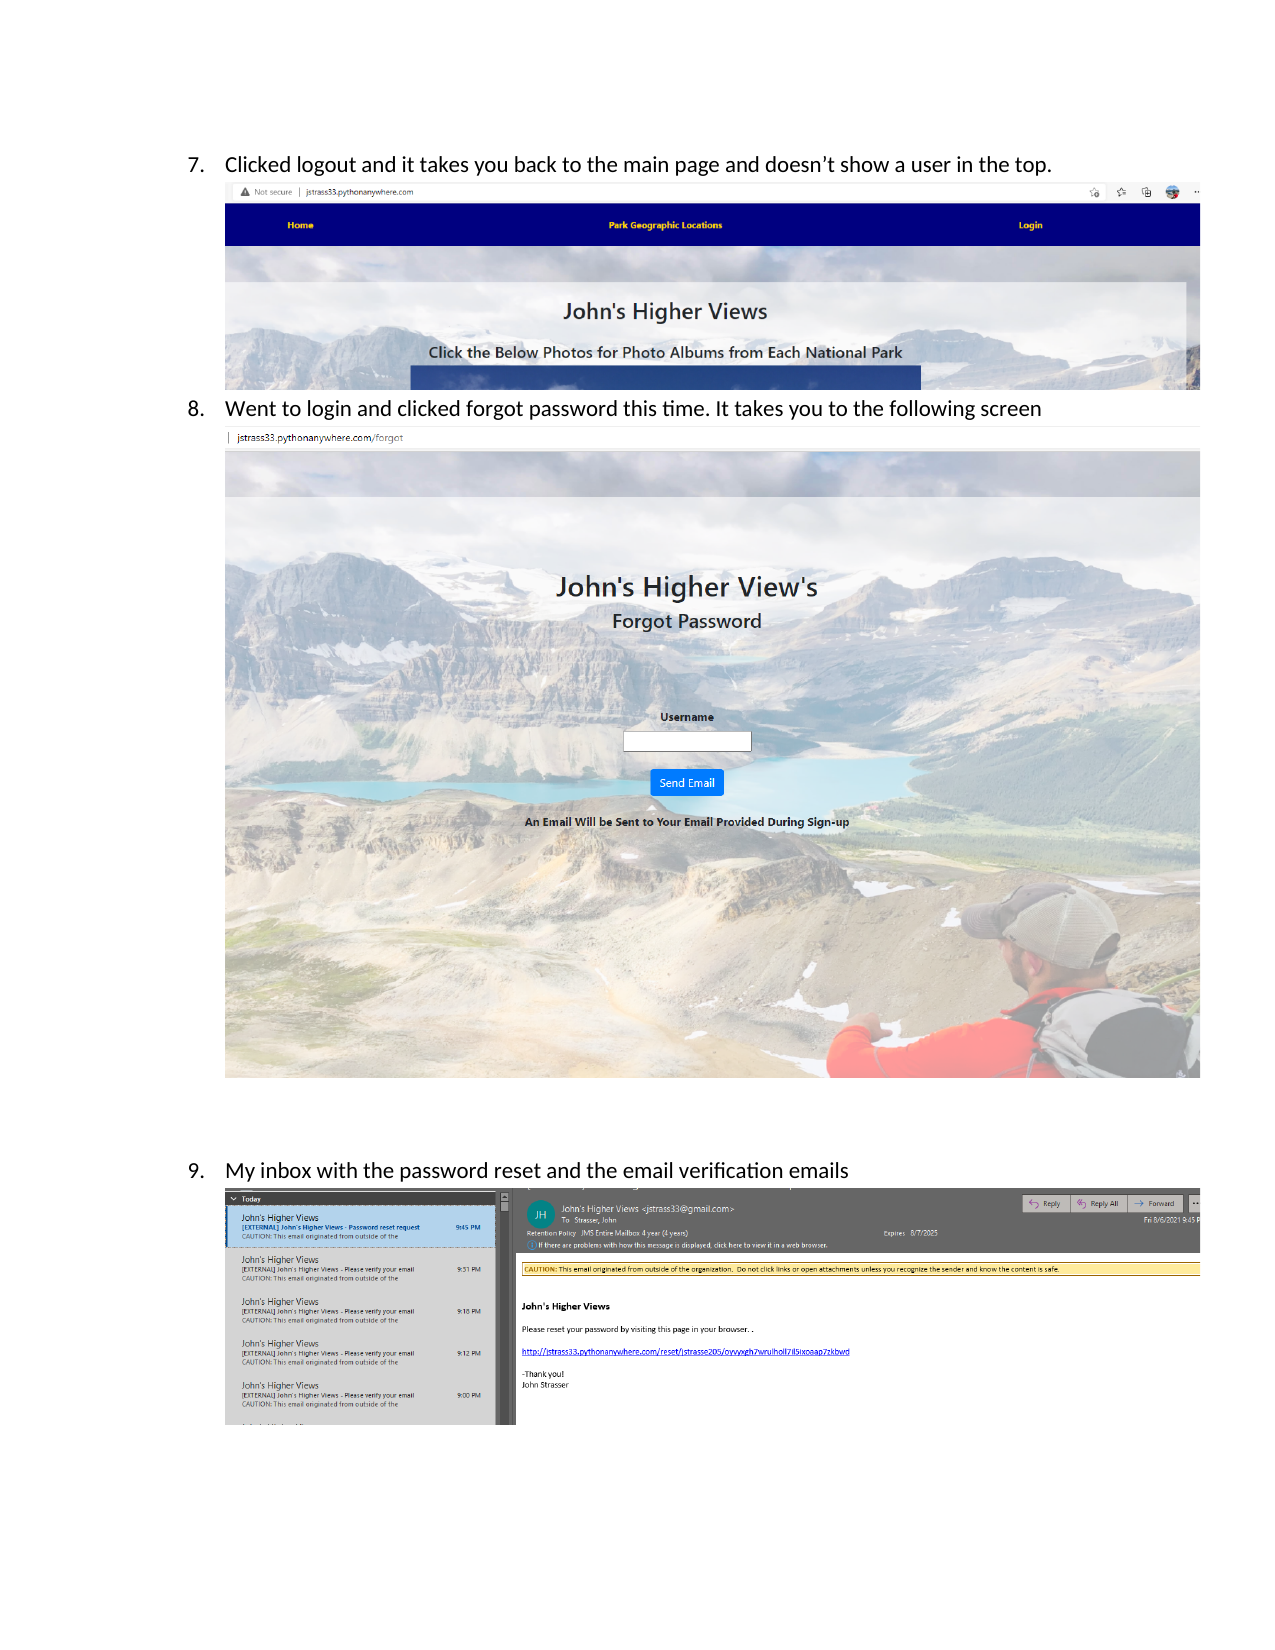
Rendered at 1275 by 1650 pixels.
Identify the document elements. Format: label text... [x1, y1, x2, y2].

picture [225, 182, 1200, 390]
list Went to login and clicked forgot password this time. It takes you to the following screen [187, 394, 1125, 422]
list My inbox with the password reset and the email verification emails [187, 1156, 1125, 1184]
list Clicked logout and it takes you back to the main page and doesn’t show a user in the top. [187, 150, 1125, 178]
